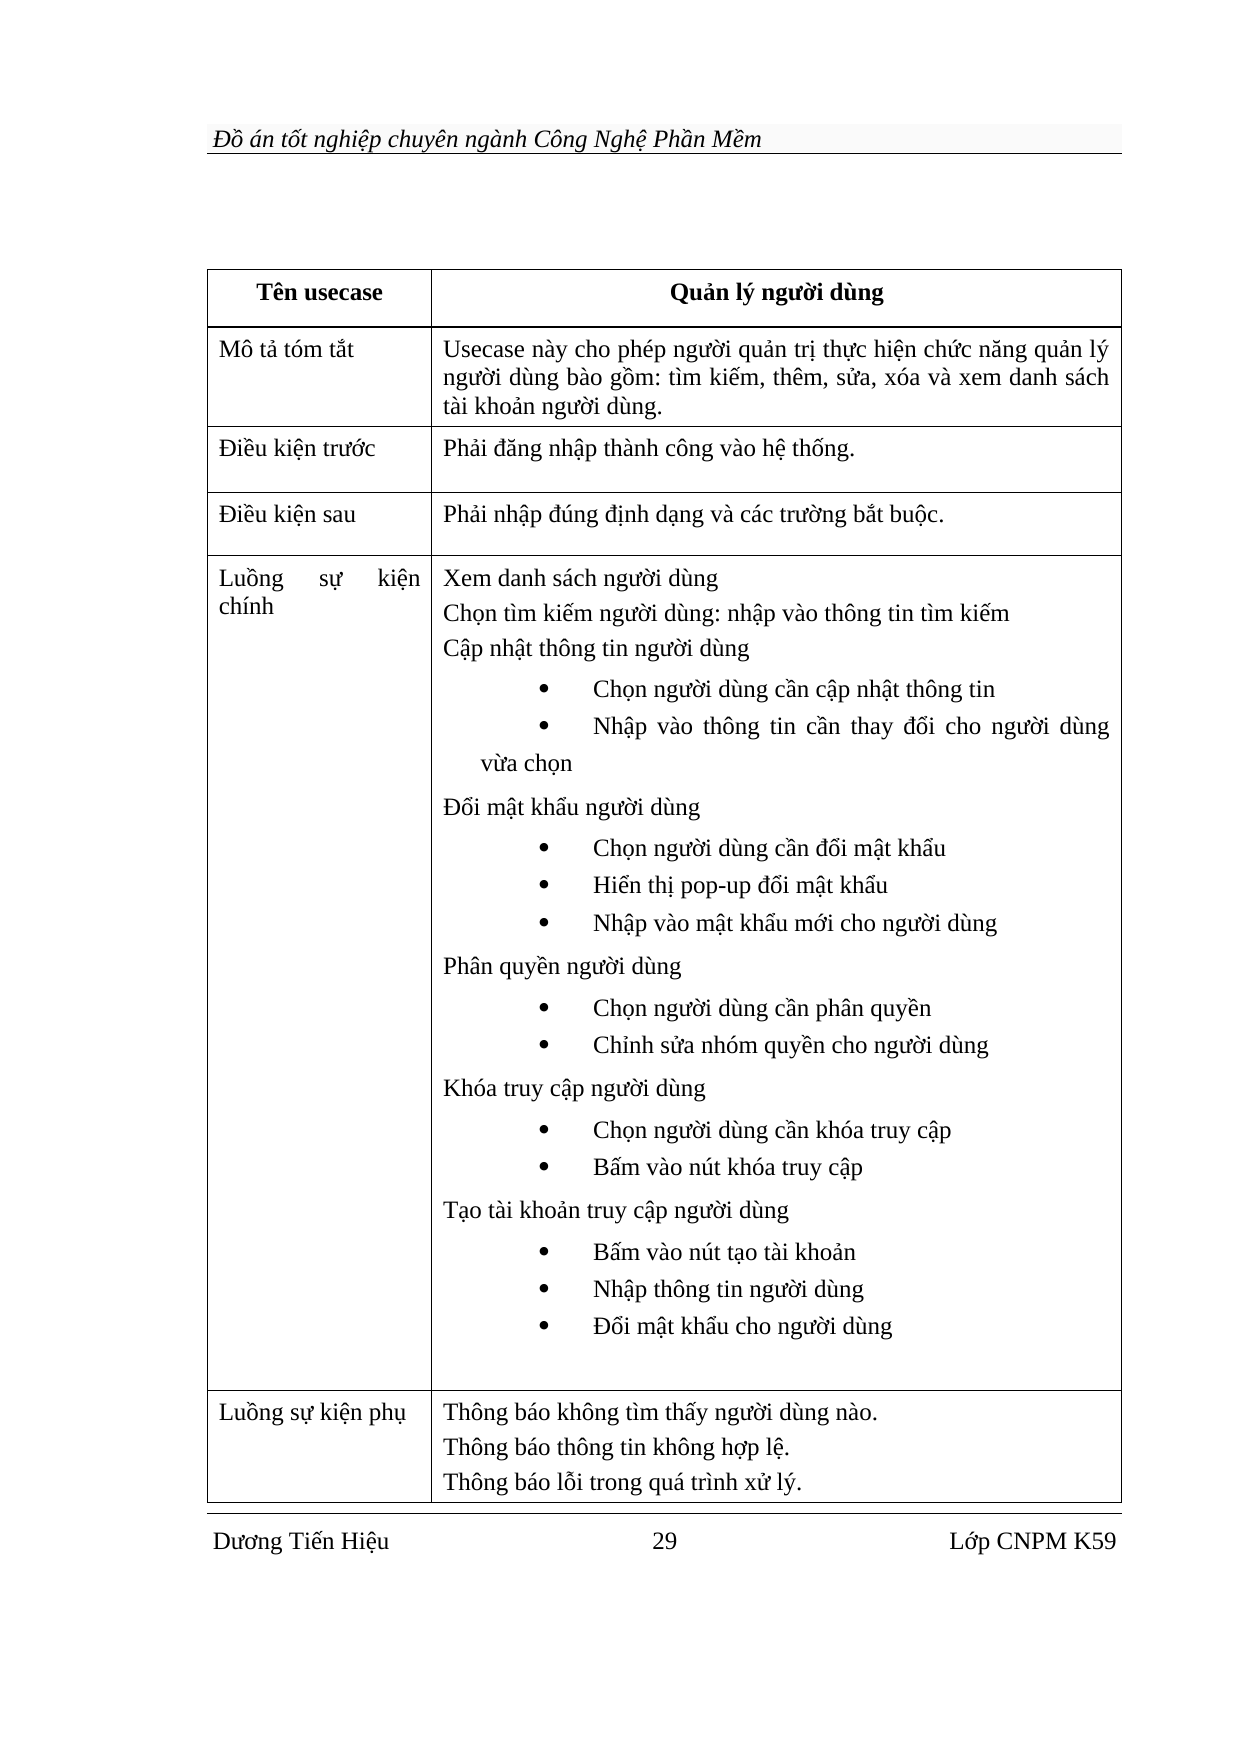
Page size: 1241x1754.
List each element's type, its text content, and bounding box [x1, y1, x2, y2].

table_cell Xem danh sách người dùng Chọn tìm kiếm người dùng: nhập vào thông tin tìm kiếm Cập nhật thông tin người dùng Chọn người dùng cần cập nhật thông tin Nhập vào thông tin cần thay đổi cho người dùng vừa chọn Đổi mật khẩu người dùng Chọn người dùng cần đổi mật khẩu Hiển thị pop-up đổi mật khẩu Nhập vào mật khẩu mới cho người dùng Phân quyền người dùng Chọn người dùng cần phân quyền Chỉnh sửa nhóm quyền cho người dùng Khóa truy cập người dùng Chọn người dùng cần khóa truy cập Bấm vào nút khóa truy cập Tạo tài khoản truy cập người dùng Bấm vào nút tạo tài khoản Nhập thông tin người dùng Đổi mật khẩu cho người dùng [432, 556, 1121, 1390]
table_cell Thông báo không tìm thấy người dùng nào. Thông báo thông tin không hợp lệ. Thông báo lỗi trong quá trình xử lý. [432, 1391, 1121, 1502]
table_cell Luồng sự kiện chính [208, 556, 431, 1390]
table_cell Phải nhập đúng định dạng và các trường bắt buộc. [432, 493, 1121, 555]
table_cell Điều kiện trước [208, 427, 431, 492]
table_header Quản lý người dùng [432, 270, 1121, 326]
table_cell Mô tả tóm tắt [208, 328, 431, 426]
table_cell Luồng sự kiện phụ [208, 1391, 431, 1502]
table_cell Usecase này cho phép người quản trị thực hiện chức năng quản lý người dùng bào gồm: tìm kiếm, thêm, sửa, xóa và xem danh sách tài khoản người dùng. [432, 328, 1121, 426]
table_header Tên usecase [208, 270, 431, 326]
table_cell Điều kiện sau [208, 493, 431, 555]
table_cell Phải đăng nhập thành công vào hệ thống. [432, 427, 1121, 492]
